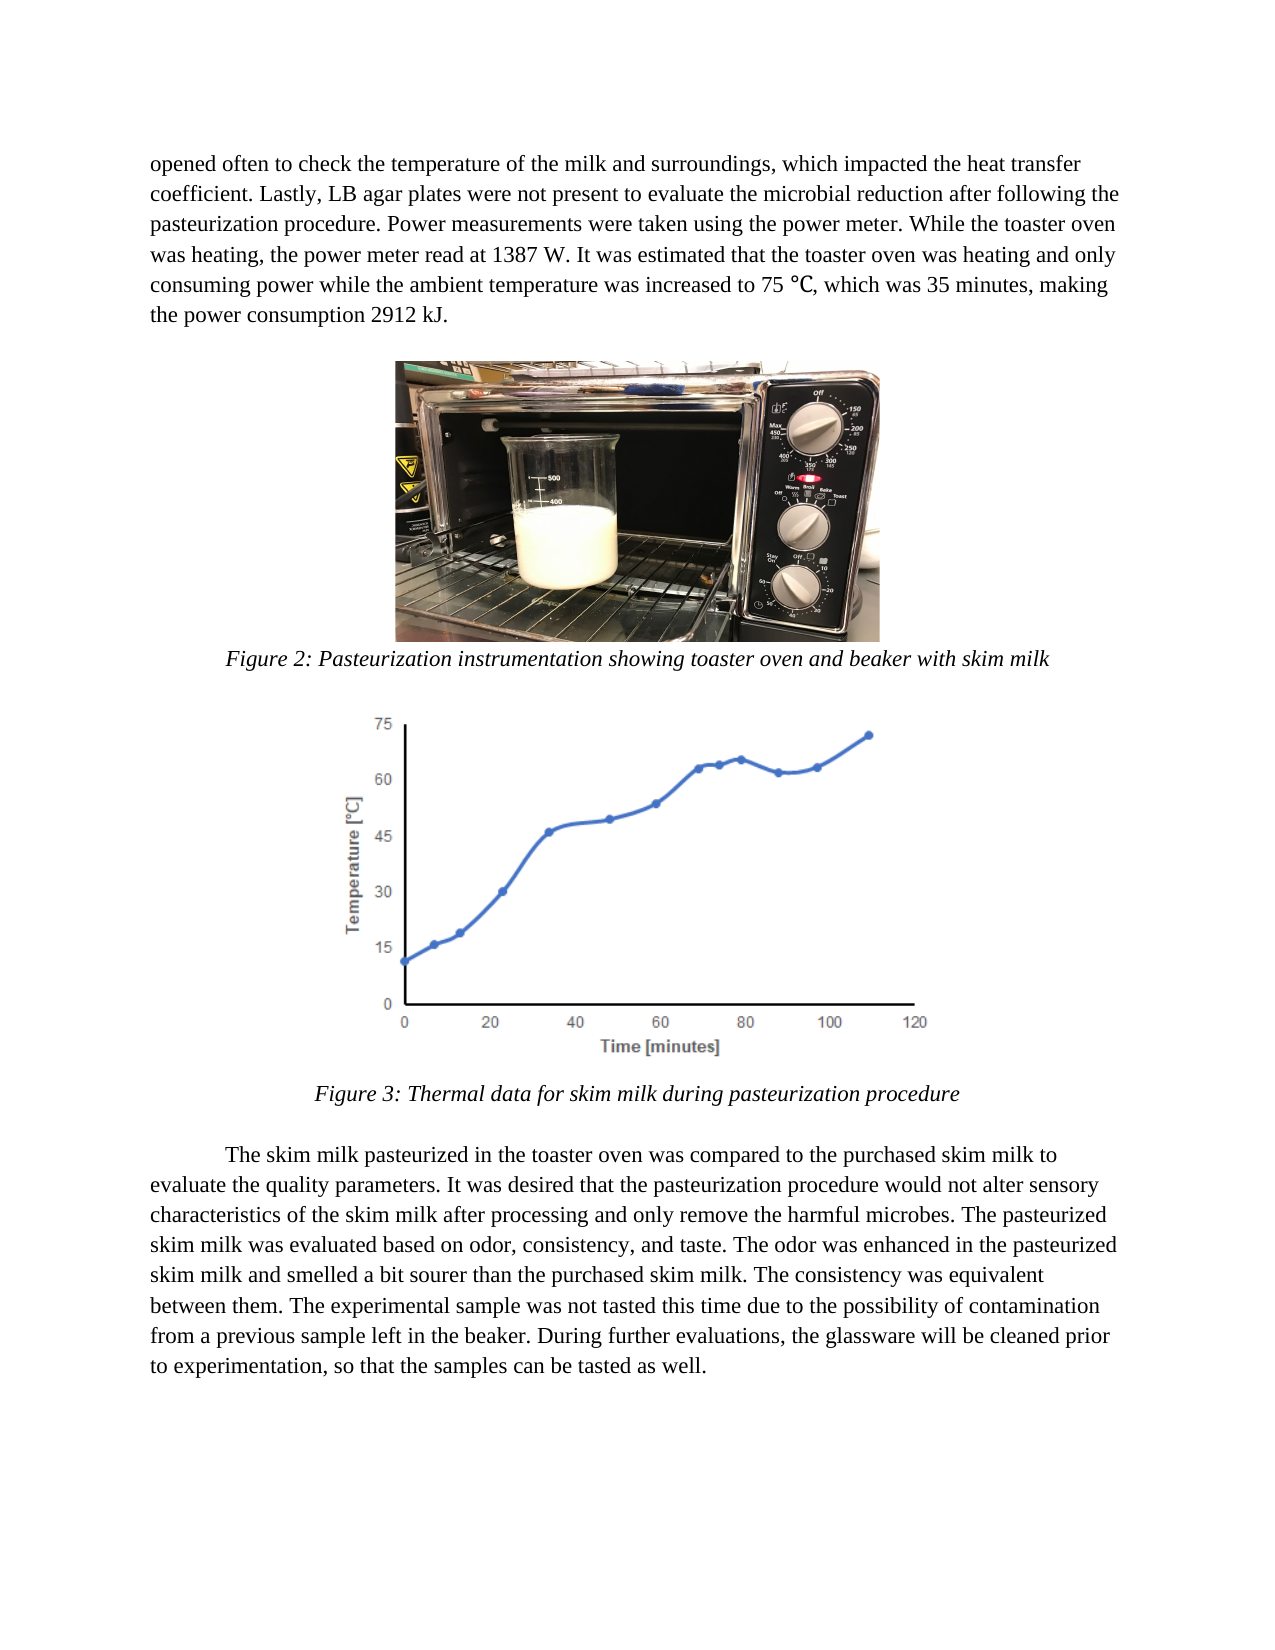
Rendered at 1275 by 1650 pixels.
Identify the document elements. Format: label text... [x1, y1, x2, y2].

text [150, 150, 1125, 327]
text Figure 2: Pasteurization instrumentation showing toaster oven and beaker with skim milk [150, 645, 1125, 671]
text The skim milk pasteurized in the toaster oven was compared to the purchased skim milk to evaluate the quality parameters. It was desired that the pasteurization procedure would not alter sensory characteristics of the skim milk after processing and only remove the harmful microbes. The pasteurized skim milk was evaluated based on odor, consistency, and taste. The odor was enhanced in the pasteurized skim milk and smelled a bit sourer than the purchased skim milk. The consistency was equivalent between them. The experimental sample was not tasted this time due to the possibility of contamination from a previous sample left in the beaker. During further evaluations, the glassware will be cleaned prior to experimentation, so that the samples can be tasted as well. [150, 1141, 1125, 1378]
picture [328, 705, 947, 1077]
text Figure 3: Thermal data for skim milk during pasteurization procedure [150, 1080, 1125, 1107]
picture [395, 361, 880, 642]
